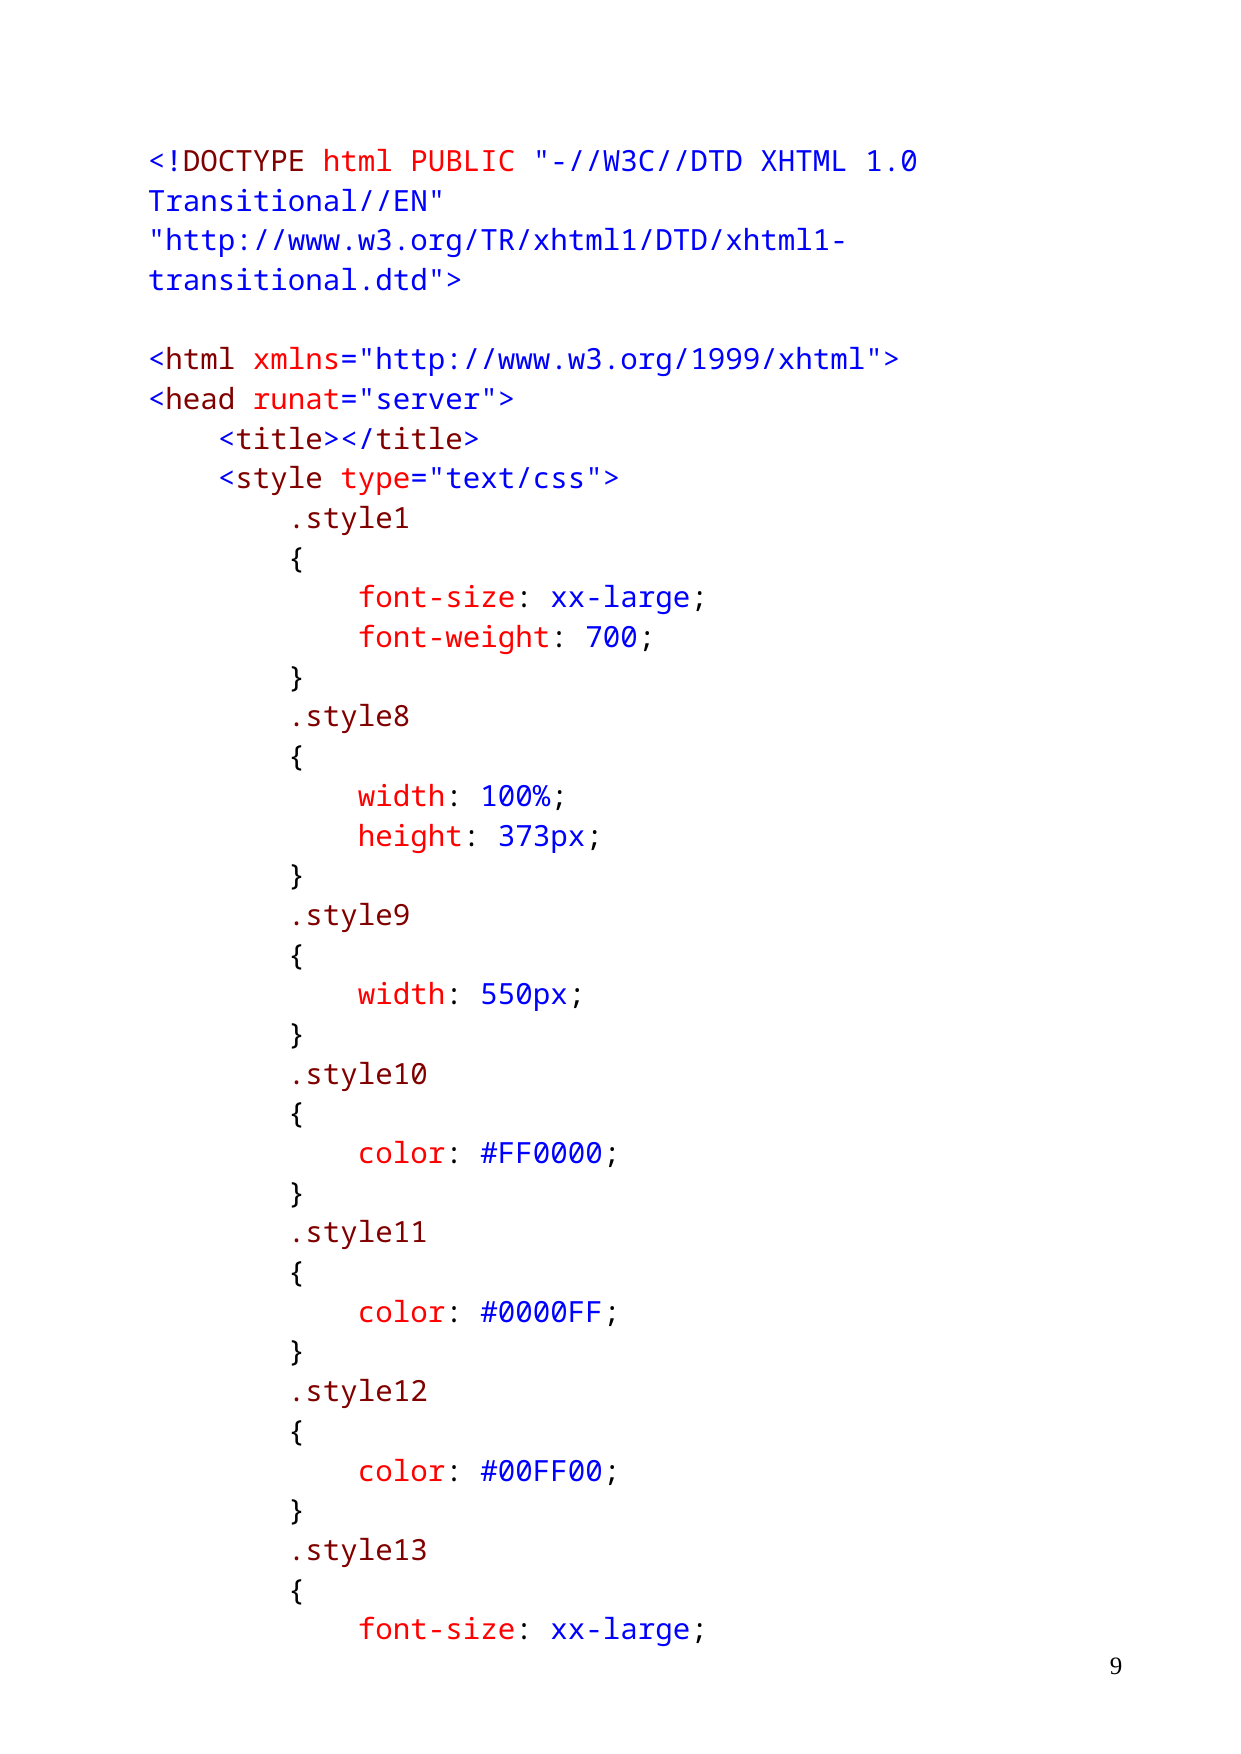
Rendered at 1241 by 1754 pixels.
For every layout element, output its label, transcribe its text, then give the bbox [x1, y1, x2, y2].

text { [148, 1410, 1122, 1450]
text { [148, 537, 1122, 577]
text .style13 [148, 1529, 1122, 1569]
text font-size: xx-large; [148, 577, 1122, 616]
text { [148, 934, 1122, 973]
text { [148, 735, 1122, 775]
text <head runat="server"> [148, 378, 1122, 418]
text } [148, 1172, 1122, 1212]
text .style9 [148, 894, 1122, 934]
text color: #00FF00; [148, 1450, 1122, 1489]
text { [148, 1093, 1122, 1132]
text width: 100%; [148, 775, 1122, 815]
text } [148, 1331, 1122, 1370]
text } [148, 1013, 1122, 1053]
text { [148, 1569, 1122, 1608]
text color: #FF0000; [148, 1132, 1122, 1172]
text font-weight: 700; [148, 616, 1122, 656]
text <!DOCTYPE html PUBLIC "-//W3C//DTD XHTML 1.0 Transitional//EN" "http://www.w3.org/TR/xhtml1/DTD/xhtml1-transitional.dtd"> [148, 140, 1122, 299]
text .style10 [148, 1053, 1122, 1093]
text <html xmlns="http://www.w3.org/1999/xhtml"> [148, 338, 1122, 378]
text } [148, 1489, 1122, 1529]
text } [148, 854, 1122, 894]
text <style type="text/css"> [148, 458, 1122, 497]
text { [148, 1251, 1122, 1291]
text width: 550px; [148, 973, 1122, 1013]
text } [148, 656, 1122, 696]
text .style1 [148, 497, 1122, 537]
text <title></title> [148, 418, 1122, 458]
text height: 373px; [148, 815, 1122, 854]
text .style12 [148, 1370, 1122, 1410]
text color: #0000FF; [148, 1291, 1122, 1331]
text .style8 [148, 696, 1122, 735]
text font-size: xx-large; [148, 1608, 1122, 1648]
text .style11 [148, 1212, 1122, 1251]
